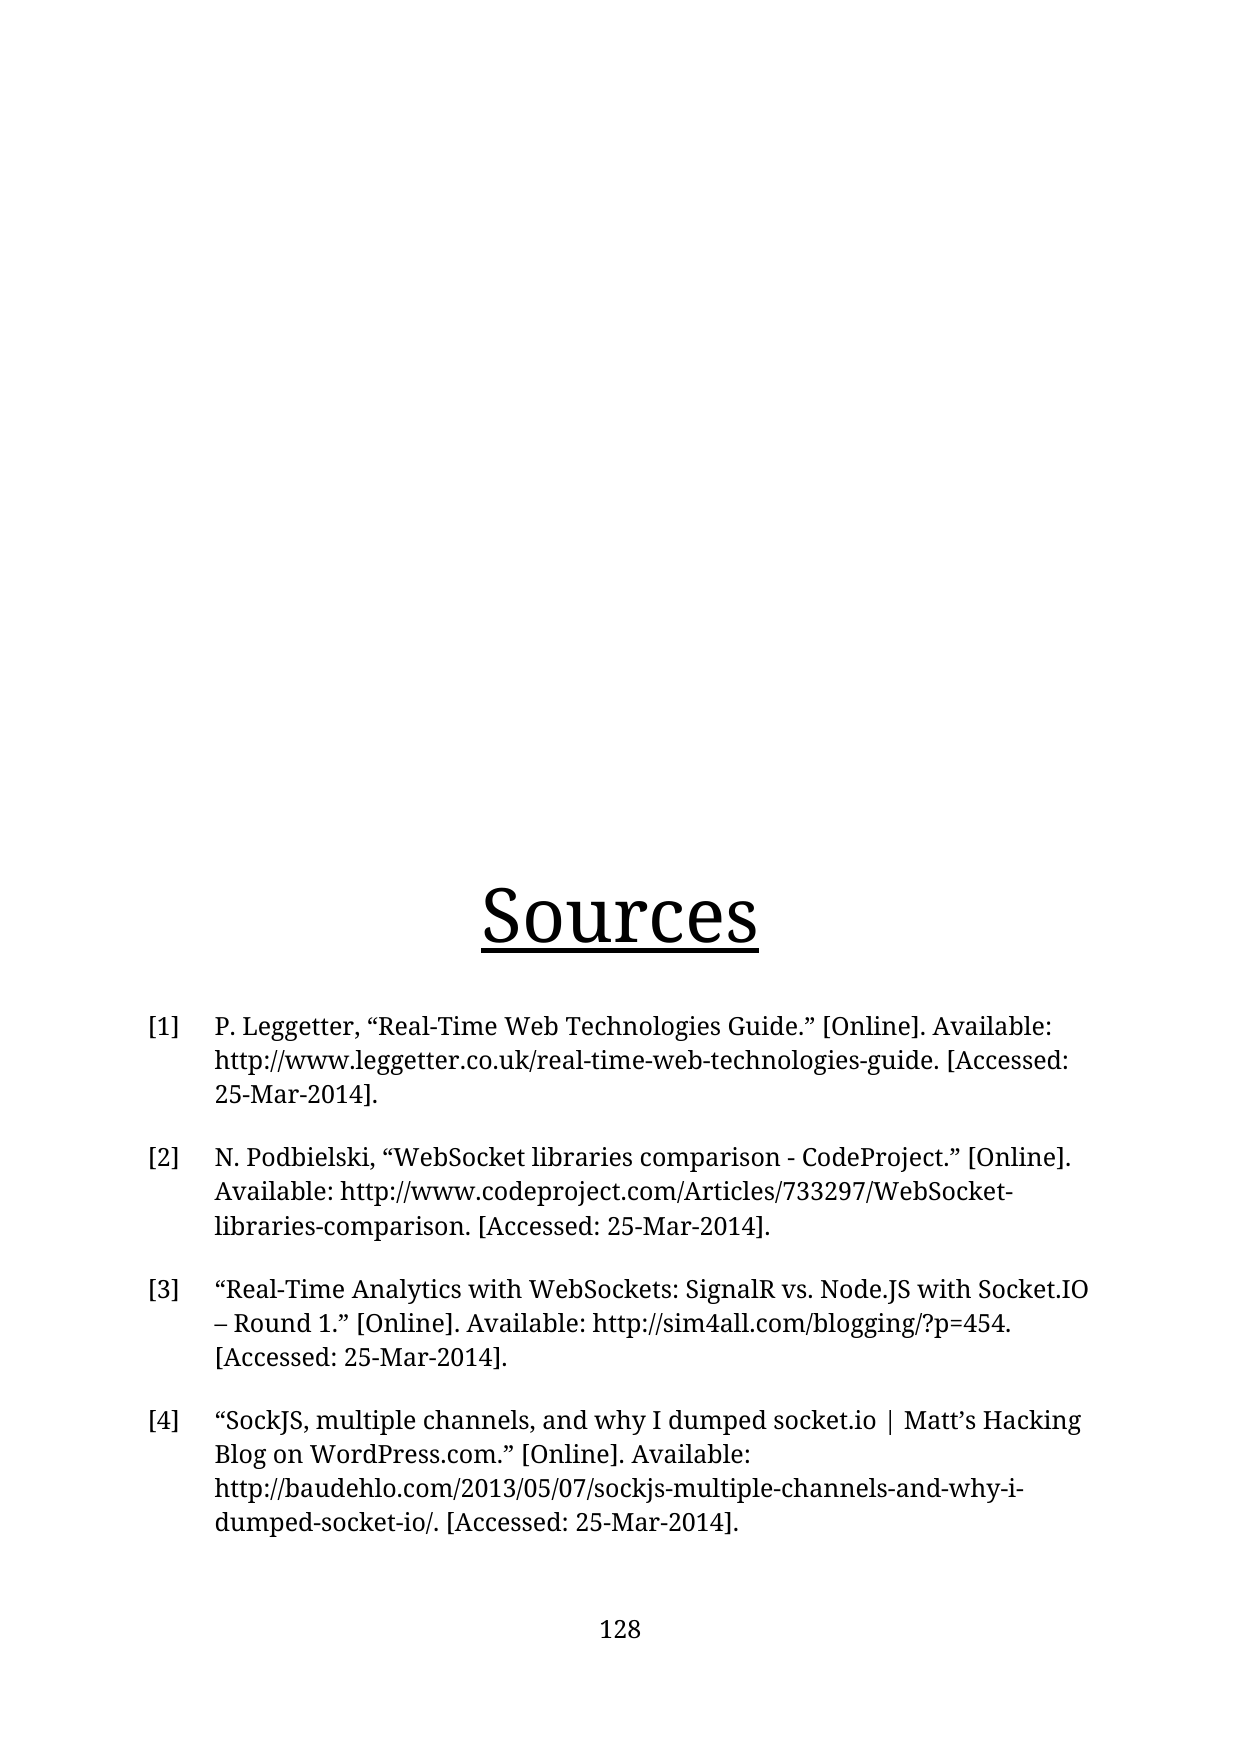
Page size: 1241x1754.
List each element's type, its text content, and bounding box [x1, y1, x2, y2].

text [4] “SockJS, multiple channels, and why I dumped socket.io | Matt’s Hacking Blog on WordPress.com.” [Online]. Available: http://baudehlo.com/2013/05/07/sockjs-multiple-channels-and-why-i-dumped-socket-io/. [Accessed: 25-Mar-2014]. [148, 1403, 1092, 1539]
text [1] P. Leggetter, “Real-Time Web Technologies Guide.” [Online]. Available: http://www.leggetter.co.uk/real-time-web-technologies-guide. [Accessed: 25-Mar-2014]. [148, 1009, 1092, 1111]
text [2] N. Podbielski, “WebSocket libraries comparison - CodeProject.” [Online]. Available: http://www.codeproject.com/Articles/733297/WebSocket-libraries-comparison. [Accessed: 25-Mar-2014]. [148, 1140, 1092, 1242]
text [3] “Real-Time Analytics with WebSockets: SignalR vs. Node.JS with Socket.IO – Round 1.” [Online]. Available: http://sim4all.com/blogging/?p=454. [Accessed: 25-Mar-2014]. [148, 1271, 1092, 1373]
subtitle Sources [148, 862, 1092, 964]
